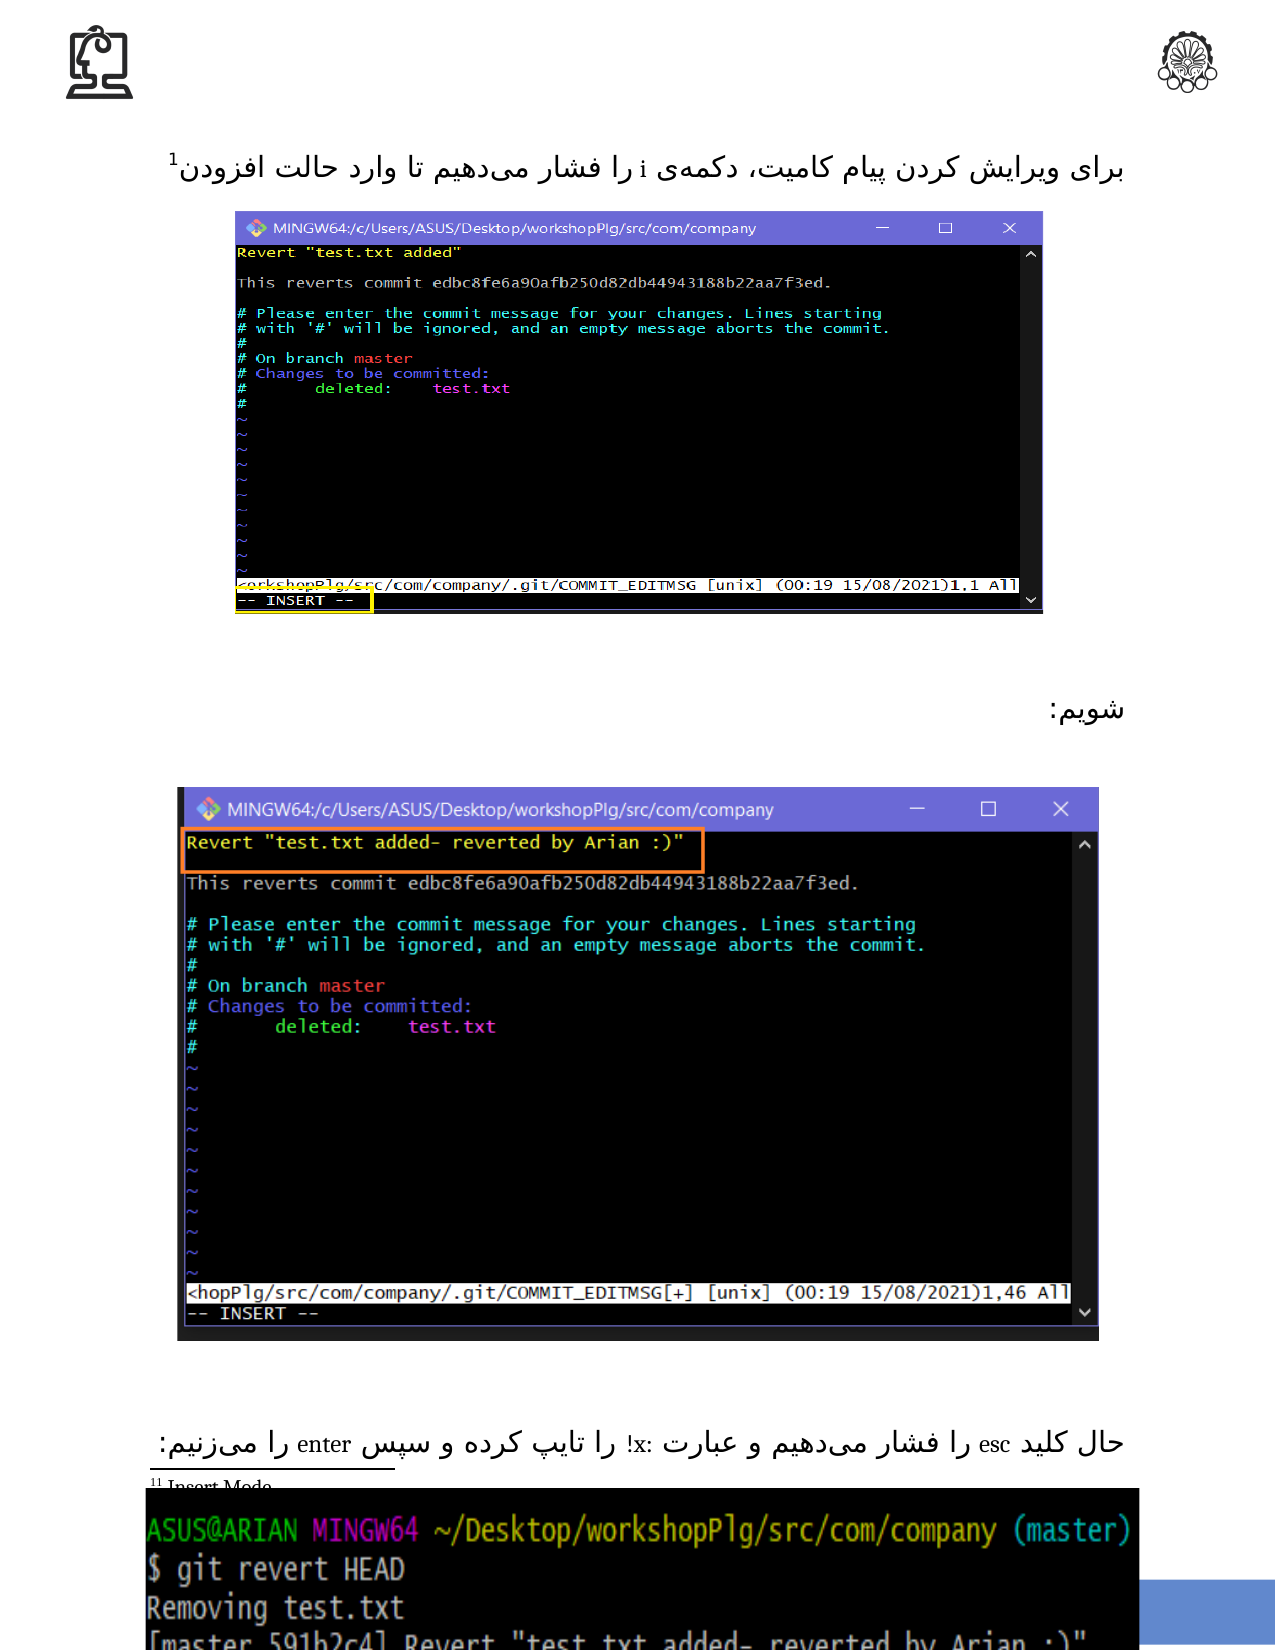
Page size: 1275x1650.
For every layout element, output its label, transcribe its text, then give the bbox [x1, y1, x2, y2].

picture [145, 1488, 1140, 1650]
picture [177, 787, 1099, 1341]
picture [235, 211, 1044, 614]
